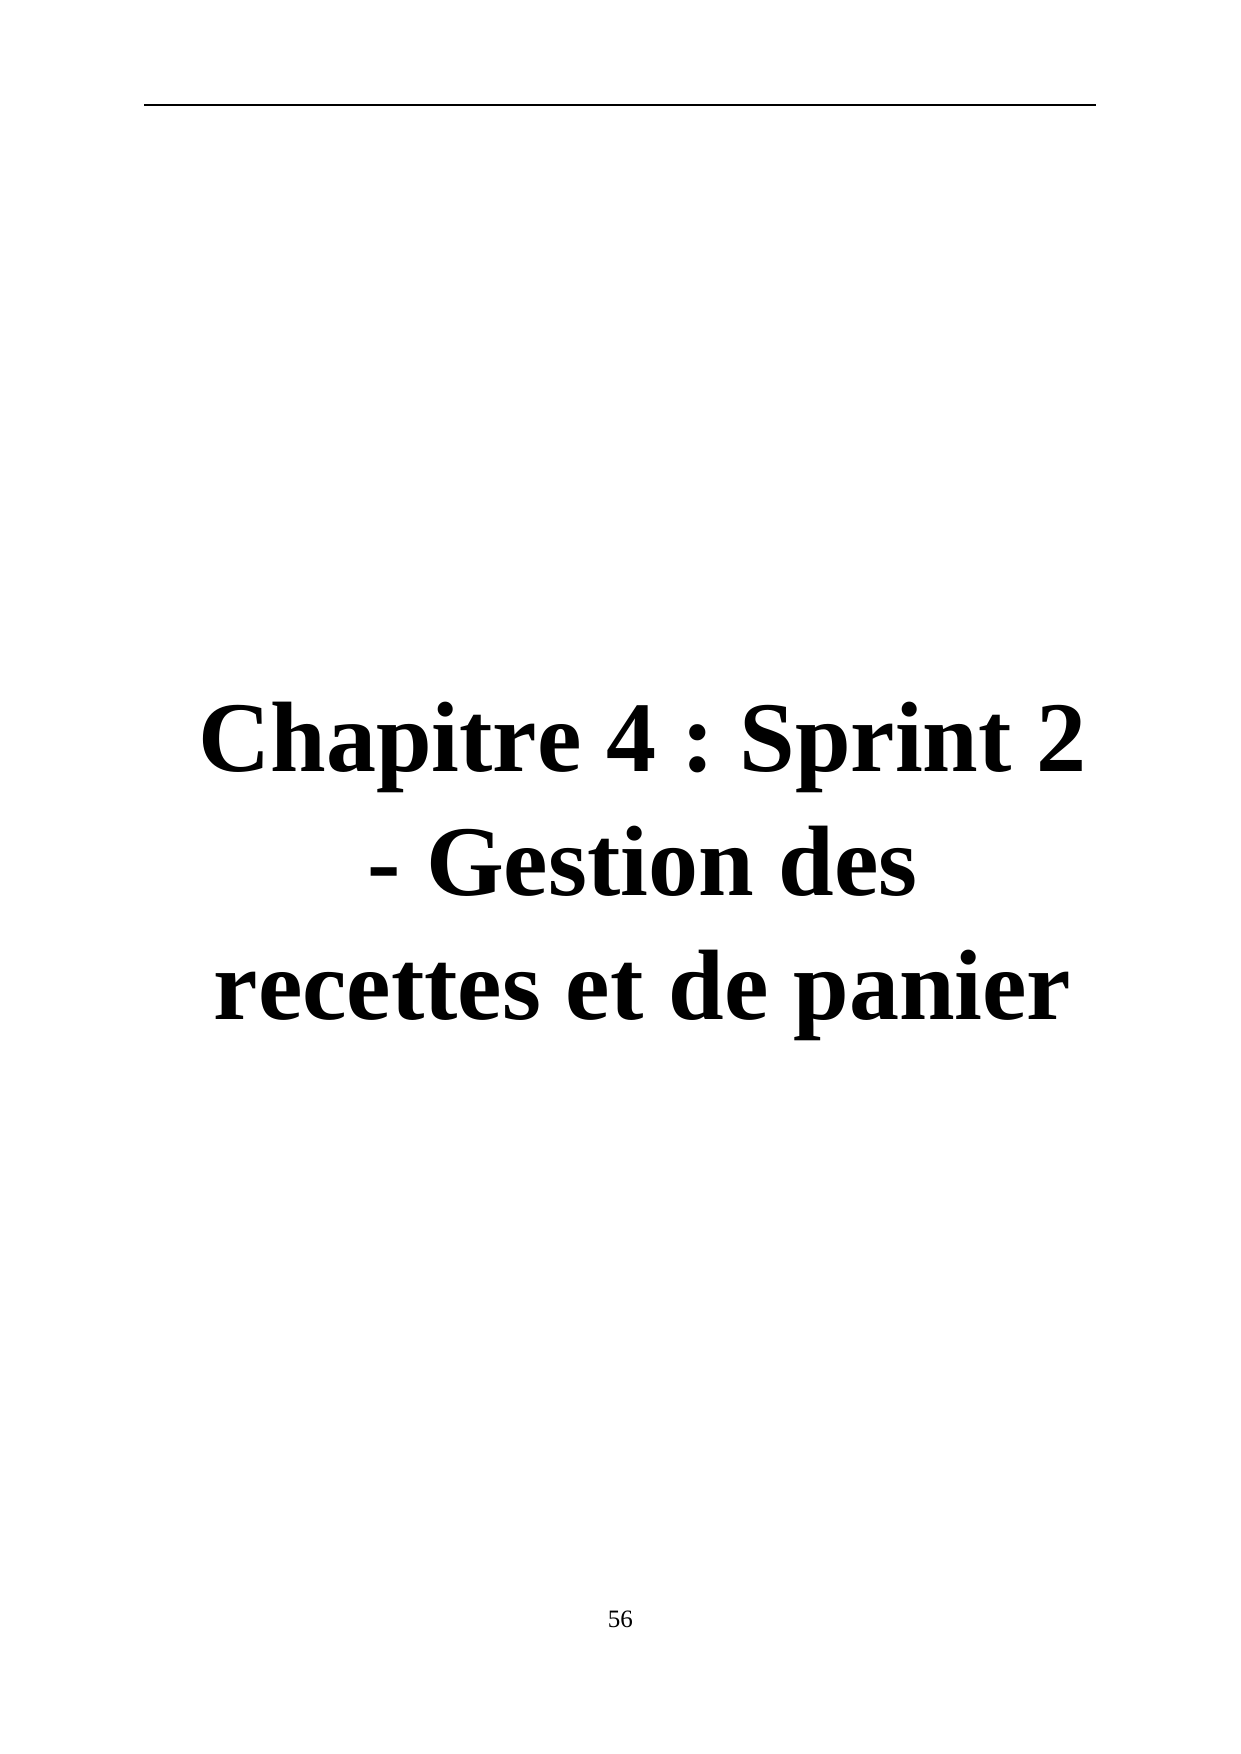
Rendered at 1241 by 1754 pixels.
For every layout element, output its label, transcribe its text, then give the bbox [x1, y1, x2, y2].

subtitle Chapitre 4 : Sprint 2 - Gestion des recettes et de panier [193, 678, 1092, 1041]
